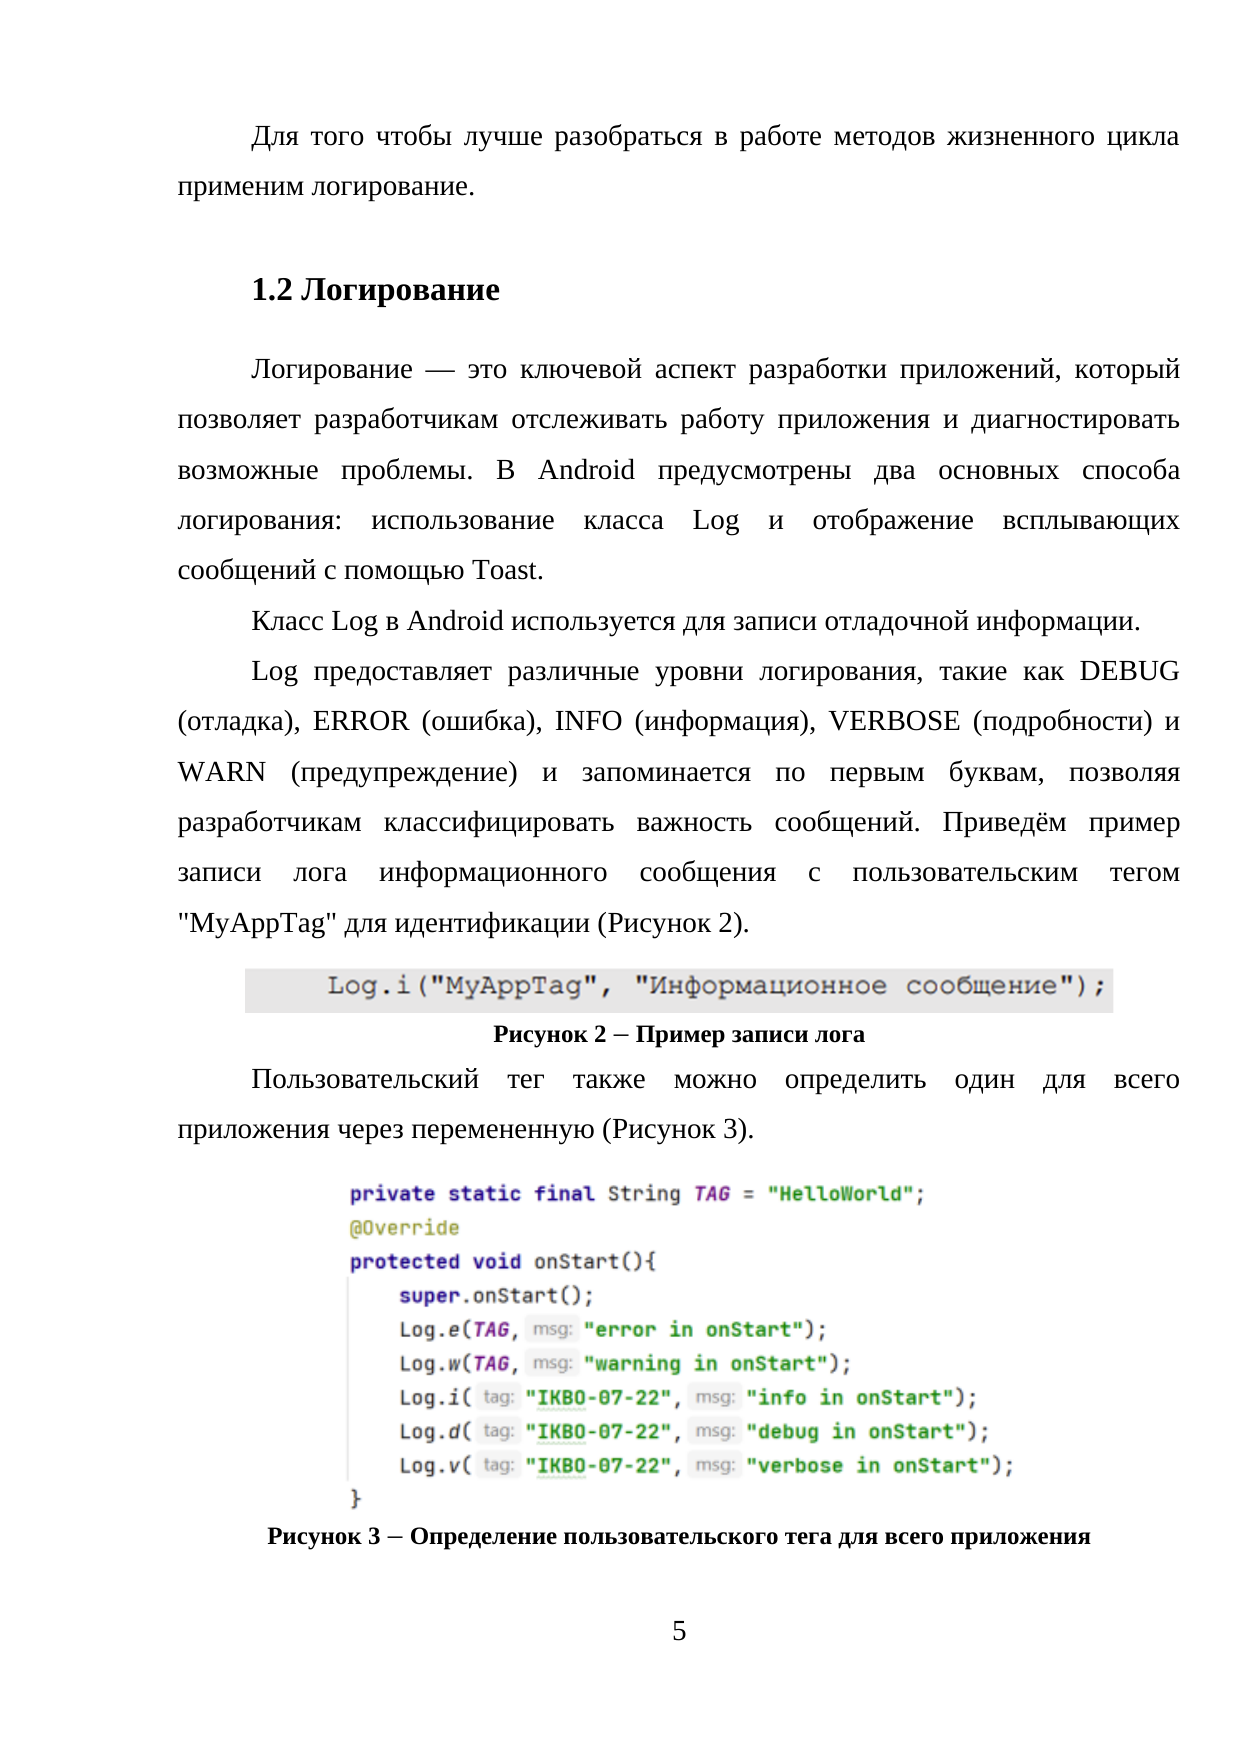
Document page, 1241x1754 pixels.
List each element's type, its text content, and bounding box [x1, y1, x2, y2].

text Log предоставляет различные уровни логирования, такие как DEBUG (отладка), ERROR (ошибка), INFO (информация), VERBOSE (подробности) и WARN (предупреждение) и запоминается по первым буквам, позволяя разработчикам классифицировать важность сообщений. Приведём пример записи лога информационного сообщения с пользовательским тегом "MyAppTag" для идентификации (Рисунок 2). [177, 653, 1181, 938]
text Логирование — это ключевой аспект разработки приложений, который позволяет разработчикам отслеживать работу приложения и диагностировать возможные проблемы. В Android предусмотрены два основных способа логирования: использование класса Log и отображение всплывающих сообщений с помощью Toast. [177, 351, 1181, 586]
text Пользовательский тег также можно определить один для всего приложения через перемененную (Рисунок 3). [177, 1061, 1181, 1145]
text Класс Log в Android используется для записи отладочной информации. [177, 603, 1181, 636]
subtitle Логирование [177, 269, 1181, 307]
text Для того чтобы лучше разобраться в работе методов жизненного цикла применим логирование. [177, 118, 1181, 202]
text Рисунок 2 – Пример записи лога [177, 1015, 1181, 1049]
text Рисунок 3 – Определение пользовательского тега для всего приложения [177, 1517, 1181, 1551]
picture [344, 1174, 1015, 1515]
picture [245, 967, 1114, 1013]
